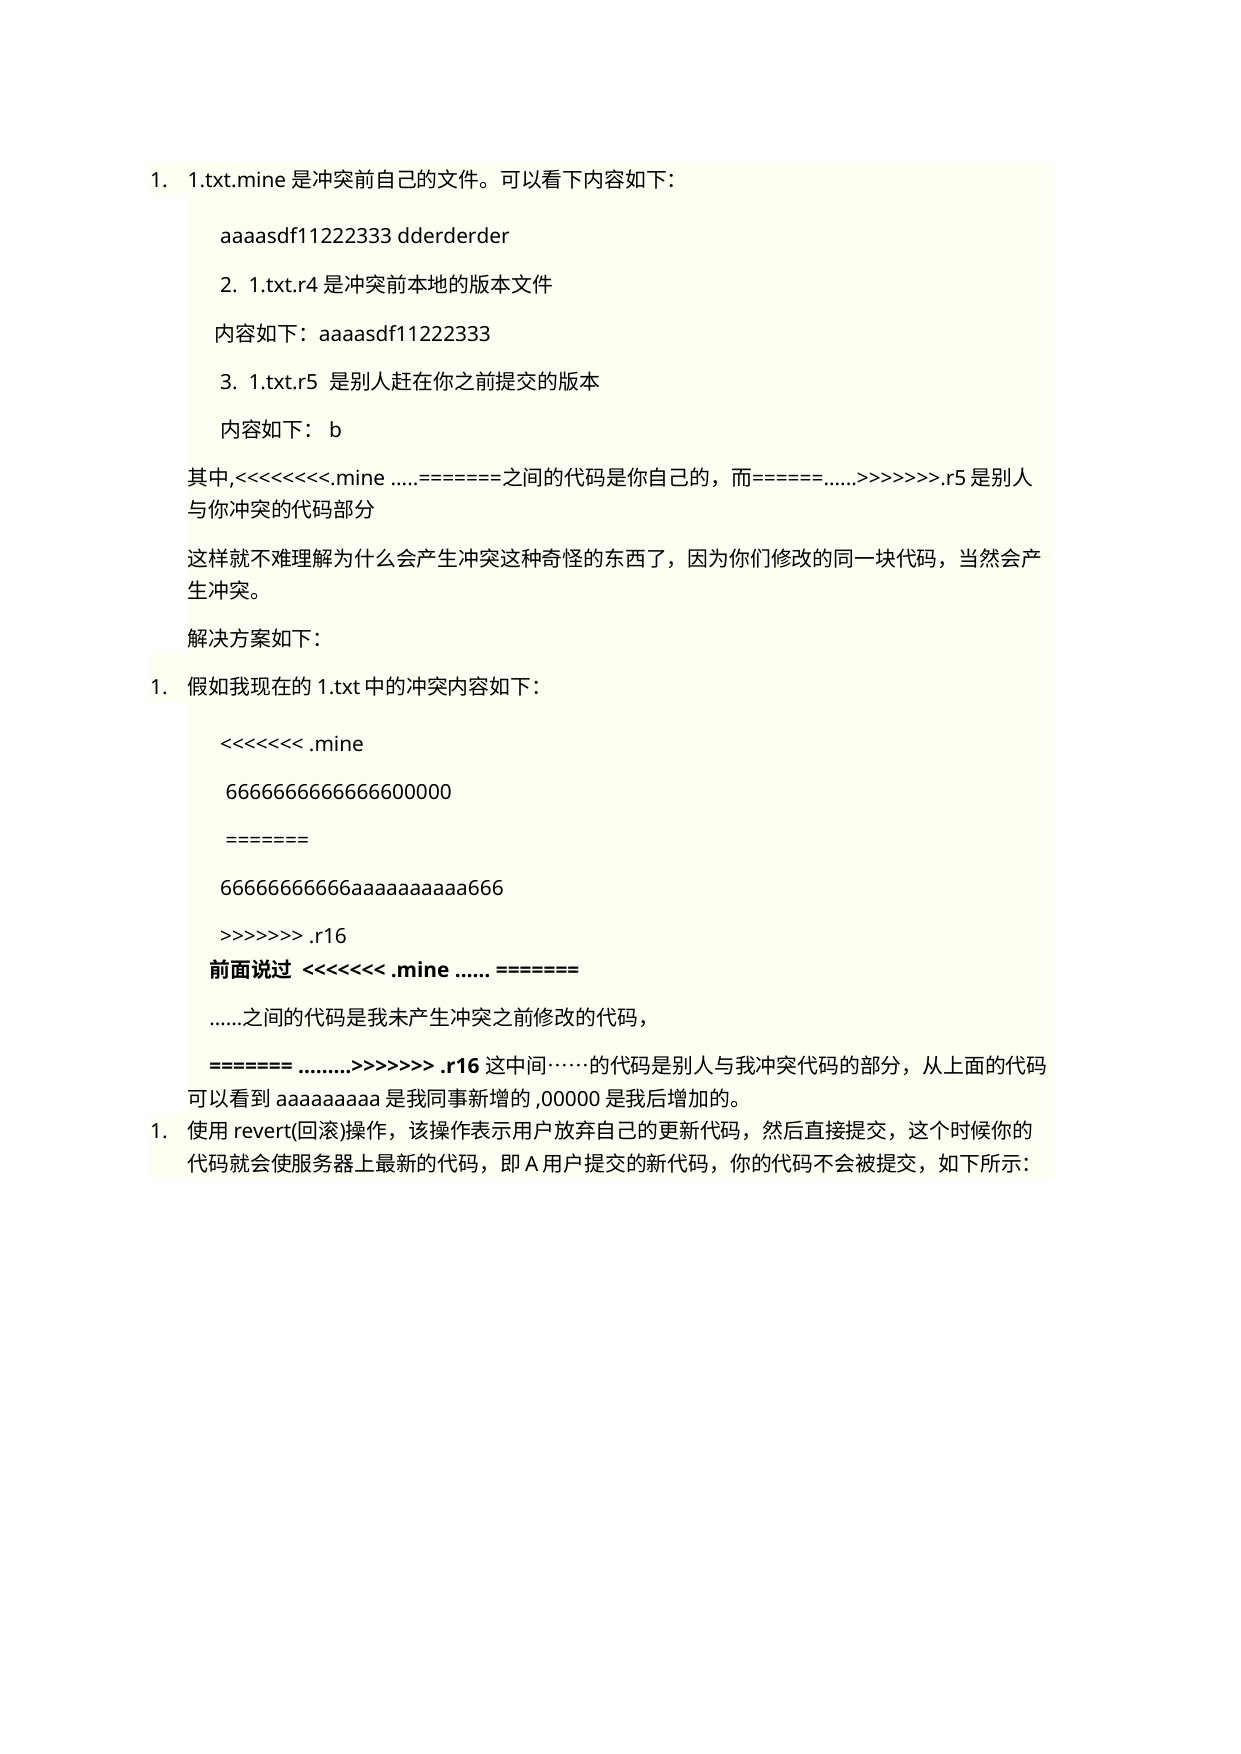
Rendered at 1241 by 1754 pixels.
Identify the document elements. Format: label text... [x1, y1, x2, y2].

text 解决方案如下： [187, 621, 1053, 654]
list 使用revert(回滚)操作，该操作表示用户放弃自己的更新代码，然后直接提交，这个时候你的代码就会使服务器上最新的代码，即A用户提交的新代码，你的代码不会被提交，如下所示： [150, 1113, 1053, 1178]
text 其中,<<<<<<<<.mine .....=======之间的代码是你自己的，而======......>>>>>>>.r5是别人与你冲突的代码部分 [187, 460, 1053, 525]
list ======= [187, 823, 1053, 856]
text 这样就不难理解为什么会产生冲突这种奇怪的东西了，因为你们修改的同一块代码，当然会产生冲突。 [187, 541, 1053, 606]
list ……之间的代码是我未产生冲突之前修改的代码， [187, 1000, 1053, 1033]
text 2. 1.txt.r4 是冲突前本地的版本文件 [187, 268, 1053, 300]
list 66666666666aaaaaaaaaa666 [187, 871, 1053, 904]
text <<<<<<< .mine [187, 727, 1053, 759]
text 3. 1.txt.r5 是别人赶在你之前提交的版本 [187, 364, 1053, 396]
list 内容如下：aaaasdf11222333 [187, 316, 1053, 348]
text ======= ………>>>>>>> .r16 这中间……的代码是别人与我冲突代码的部分，从上面的代码可以看到 aaaaaaaaa是我同事新增的 ,00000是我后增加的。 [187, 1048, 1053, 1113]
list 6666666666666600000 [187, 775, 1053, 808]
list 内容如下： b [187, 412, 1053, 444]
list 1.txt.mine 是冲突前自己的文件。可以看下内容如下： [150, 162, 1053, 194]
list 假如我现在的1.txt中的冲突内容如下： [150, 669, 1053, 702]
list aaaasdf11222333 dderderder [187, 219, 1053, 252]
text >>>>>>> .r16 前面说过 <<<<<<< .mine …… ======= [187, 919, 1053, 984]
